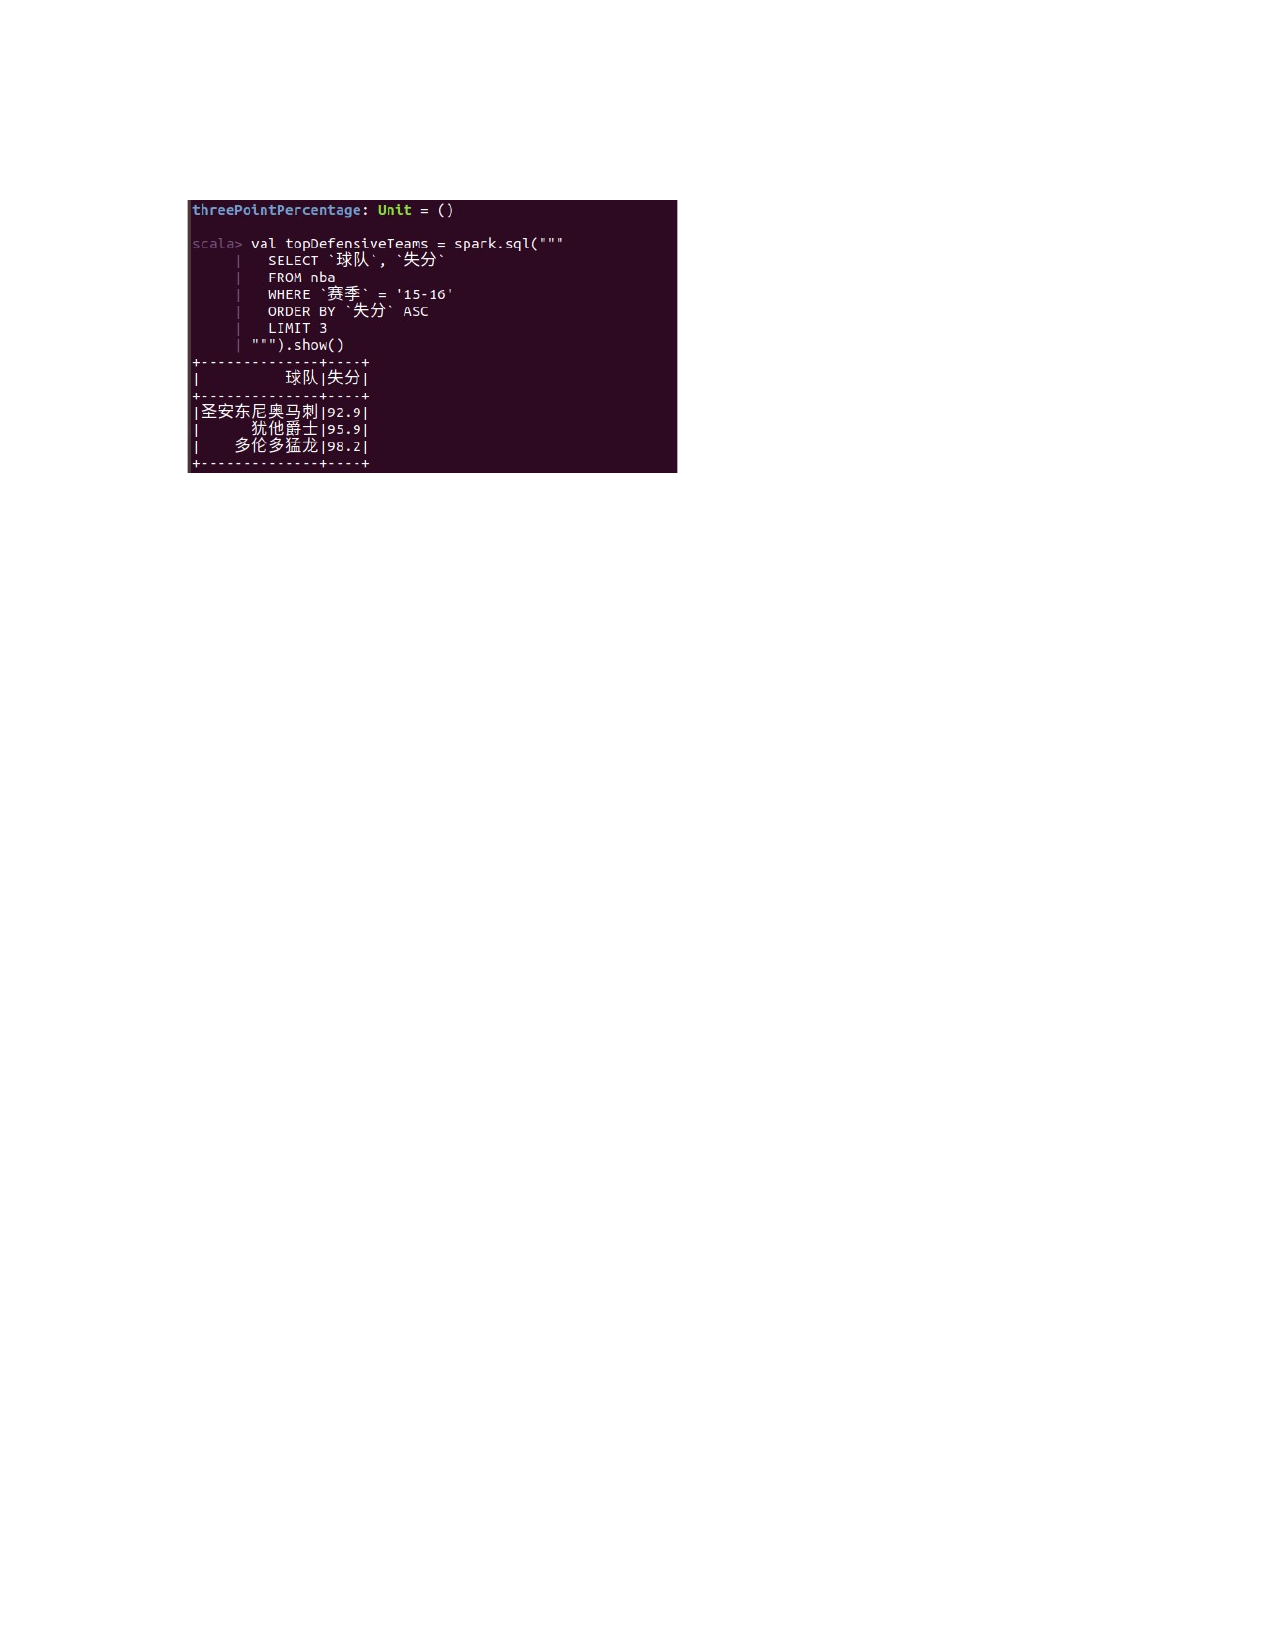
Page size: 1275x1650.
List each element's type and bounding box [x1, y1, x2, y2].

picture [187, 200, 678, 473]
